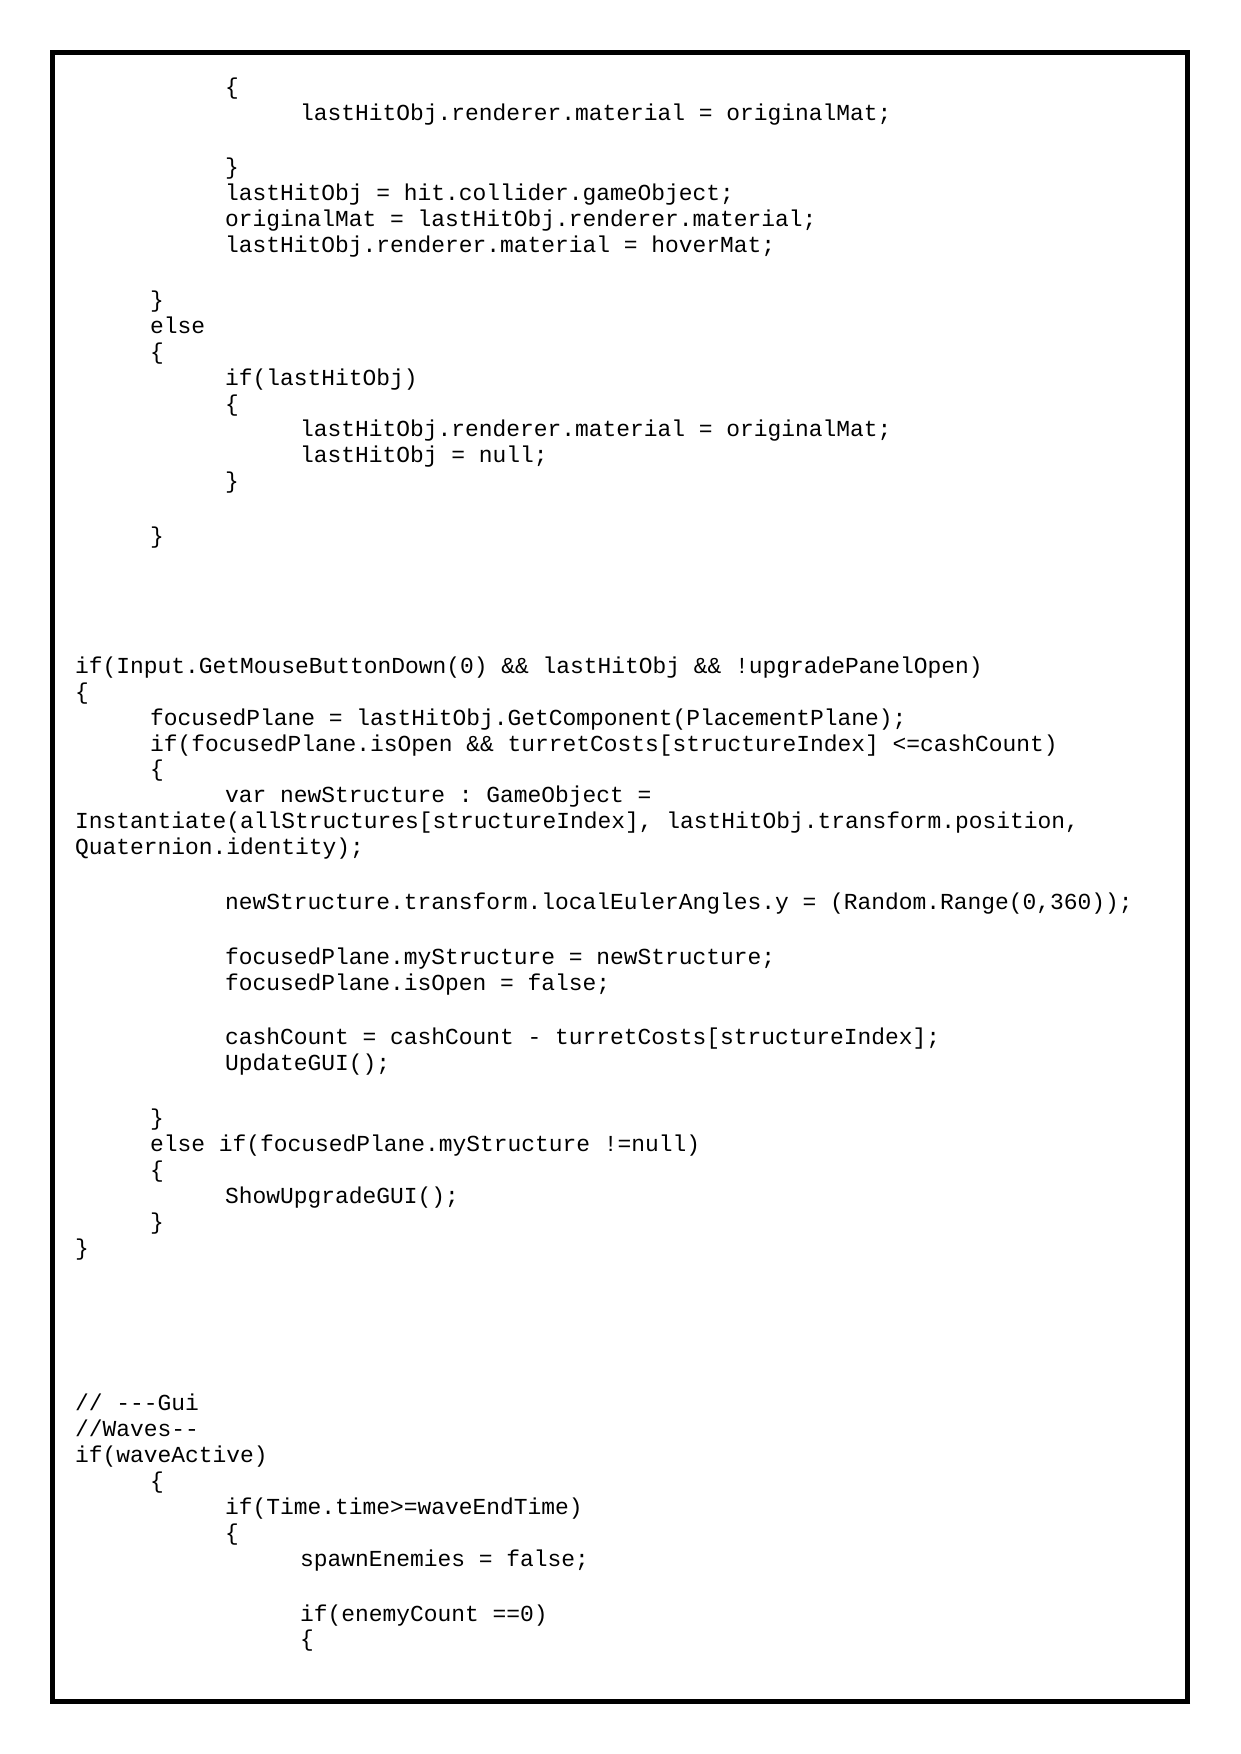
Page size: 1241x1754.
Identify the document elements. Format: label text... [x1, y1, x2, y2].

text lastHitObj.renderer.material = originalMat; [75, 101, 1165, 127]
text if(lastHitObj) [75, 366, 1165, 392]
text lastHitObj = null; [75, 444, 1165, 470]
text { [75, 1628, 1165, 1654]
text { [75, 340, 1165, 366]
text focusedPlane.isOpen = false; [75, 971, 1165, 997]
text else if(focusedPlane.myStructure !=null) [75, 1132, 1165, 1158]
text } [75, 524, 1165, 550]
text //Waves-- [75, 1417, 1165, 1443]
text } [75, 1210, 1165, 1236]
text if(Time.time>=waveEndTime) [75, 1495, 1165, 1521]
text lastHitObj.renderer.material = hoverMat; [75, 233, 1165, 259]
text { [75, 758, 1165, 784]
text { [75, 75, 1165, 101]
text cashCount = cashCount - turretCosts[structureIndex]; [75, 1026, 1165, 1052]
text UpdateGUI(); [75, 1052, 1165, 1077]
text } [75, 156, 1165, 182]
text lastHitObj = hit.collider.gameObject; [75, 182, 1165, 207]
text ShowUpgradeGUI(); [75, 1184, 1165, 1210]
text if(enemyCount ==0) [75, 1602, 1165, 1628]
text lastHitObj.renderer.material = originalMat; [75, 418, 1165, 444]
text { [75, 680, 1165, 706]
text // ---Gui [75, 1392, 1165, 1417]
text if(waveActive) [75, 1443, 1165, 1469]
text originalMat = lastHitObj.renderer.material; [75, 207, 1165, 233]
text } [75, 470, 1165, 496]
text if(Input.GetMouseButtonDown(0) && lastHitObj && !upgradePanelOpen) [75, 654, 1165, 680]
text } [75, 1106, 1165, 1132]
text focusedPlane = lastHitObj.GetComponent(PlacementPlane); [75, 706, 1165, 732]
text if(focusedPlane.isOpen && turretCosts[structureIndex] <=cashCount) [75, 732, 1165, 758]
text } [75, 1236, 1165, 1262]
text else [75, 314, 1165, 340]
text { [75, 1521, 1165, 1547]
text var newStructure : GameObject = Instantiate(allStructures[structureIndex], lastHitObj.transform.position, Quaternion.identity); [75, 784, 1165, 862]
text { [75, 1158, 1165, 1184]
text { [75, 392, 1165, 418]
text } [75, 288, 1165, 314]
text focusedPlane.myStructure = newStructure; [75, 945, 1165, 971]
text { [75, 1469, 1165, 1495]
text newStructure.transform.localEulerAngles.y = (Random.Range(0,360)); [75, 890, 1165, 916]
text spawnEnemies = false; [75, 1547, 1165, 1573]
